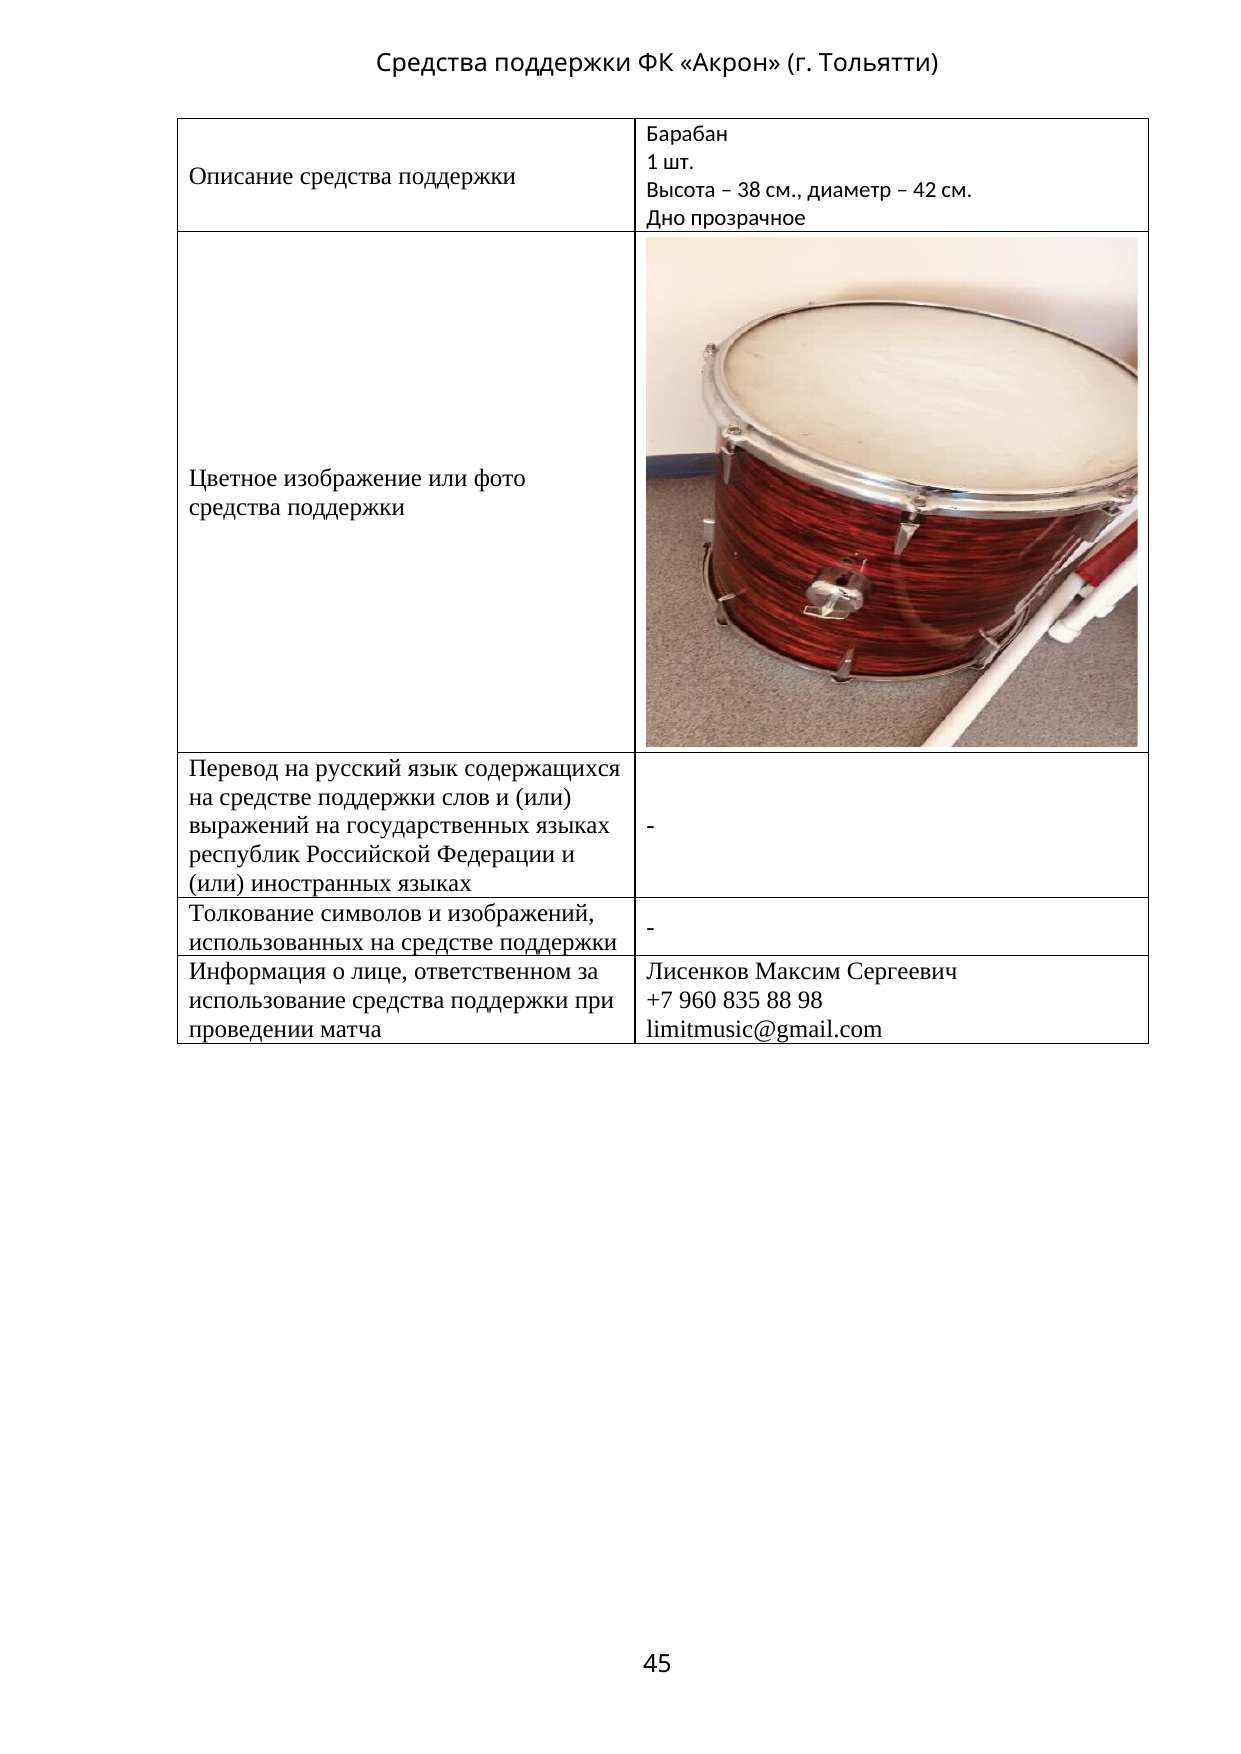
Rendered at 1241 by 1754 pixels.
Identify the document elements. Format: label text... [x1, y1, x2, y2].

table_cell Толкование символов и изображений, использованных на средстве поддержки [178, 898, 634, 955]
table_cell Информация о лице, ответственном за использование средства поддержки при проведении матча [178, 956, 634, 1043]
table_cell Перевод на русский язык содержащихся на средстве поддержки слов и (или) выражений на государственных языках республик Российской Федерации и (или) иностранных языках [178, 753, 634, 897]
table_cell [636, 956, 1148, 1043]
picture [646, 237, 1138, 747]
table_cell Цветное изображение или фото средства поддержки [178, 232, 634, 752]
table_header [636, 119, 1148, 231]
table_header Описание средства поддержки [178, 119, 634, 231]
